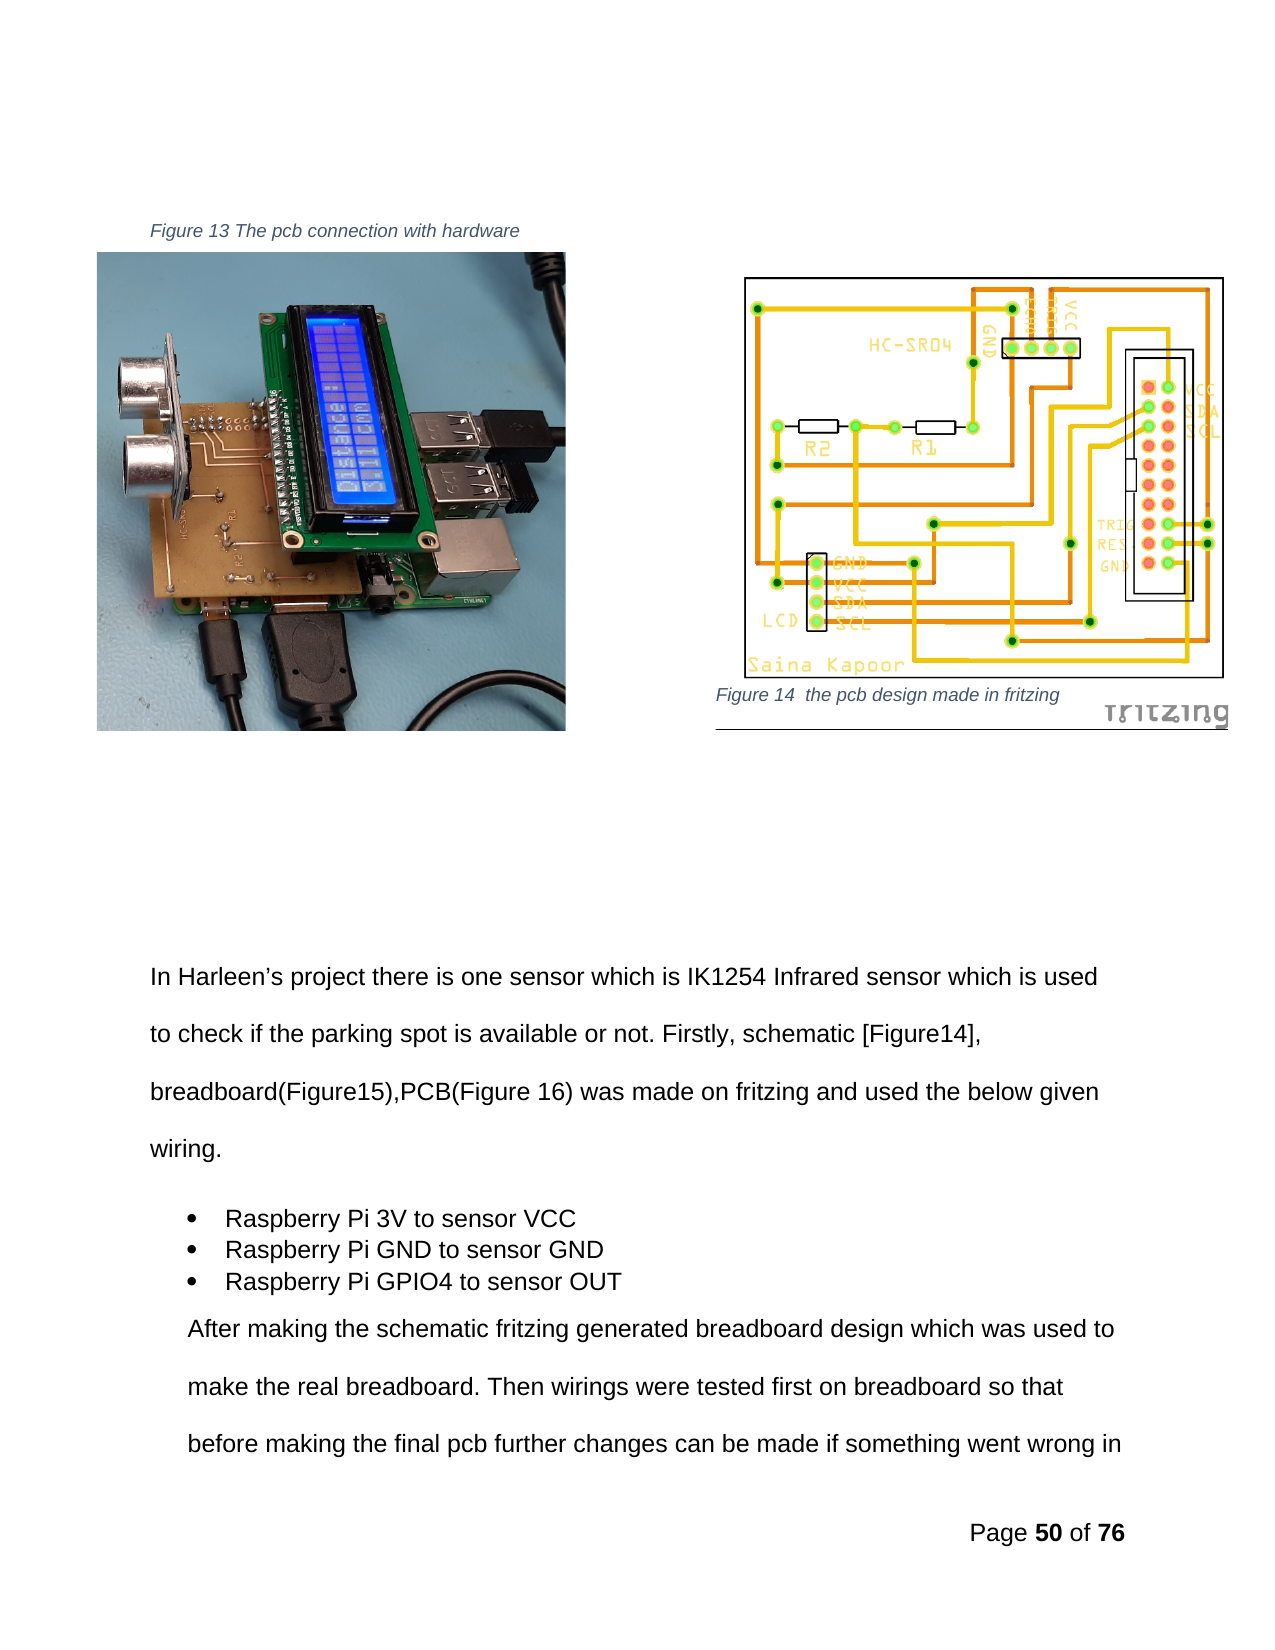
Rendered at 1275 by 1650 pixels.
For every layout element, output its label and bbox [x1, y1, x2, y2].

picture [96, 252, 566, 731]
picture [715, 277, 1229, 683]
picture [715, 706, 1229, 730]
